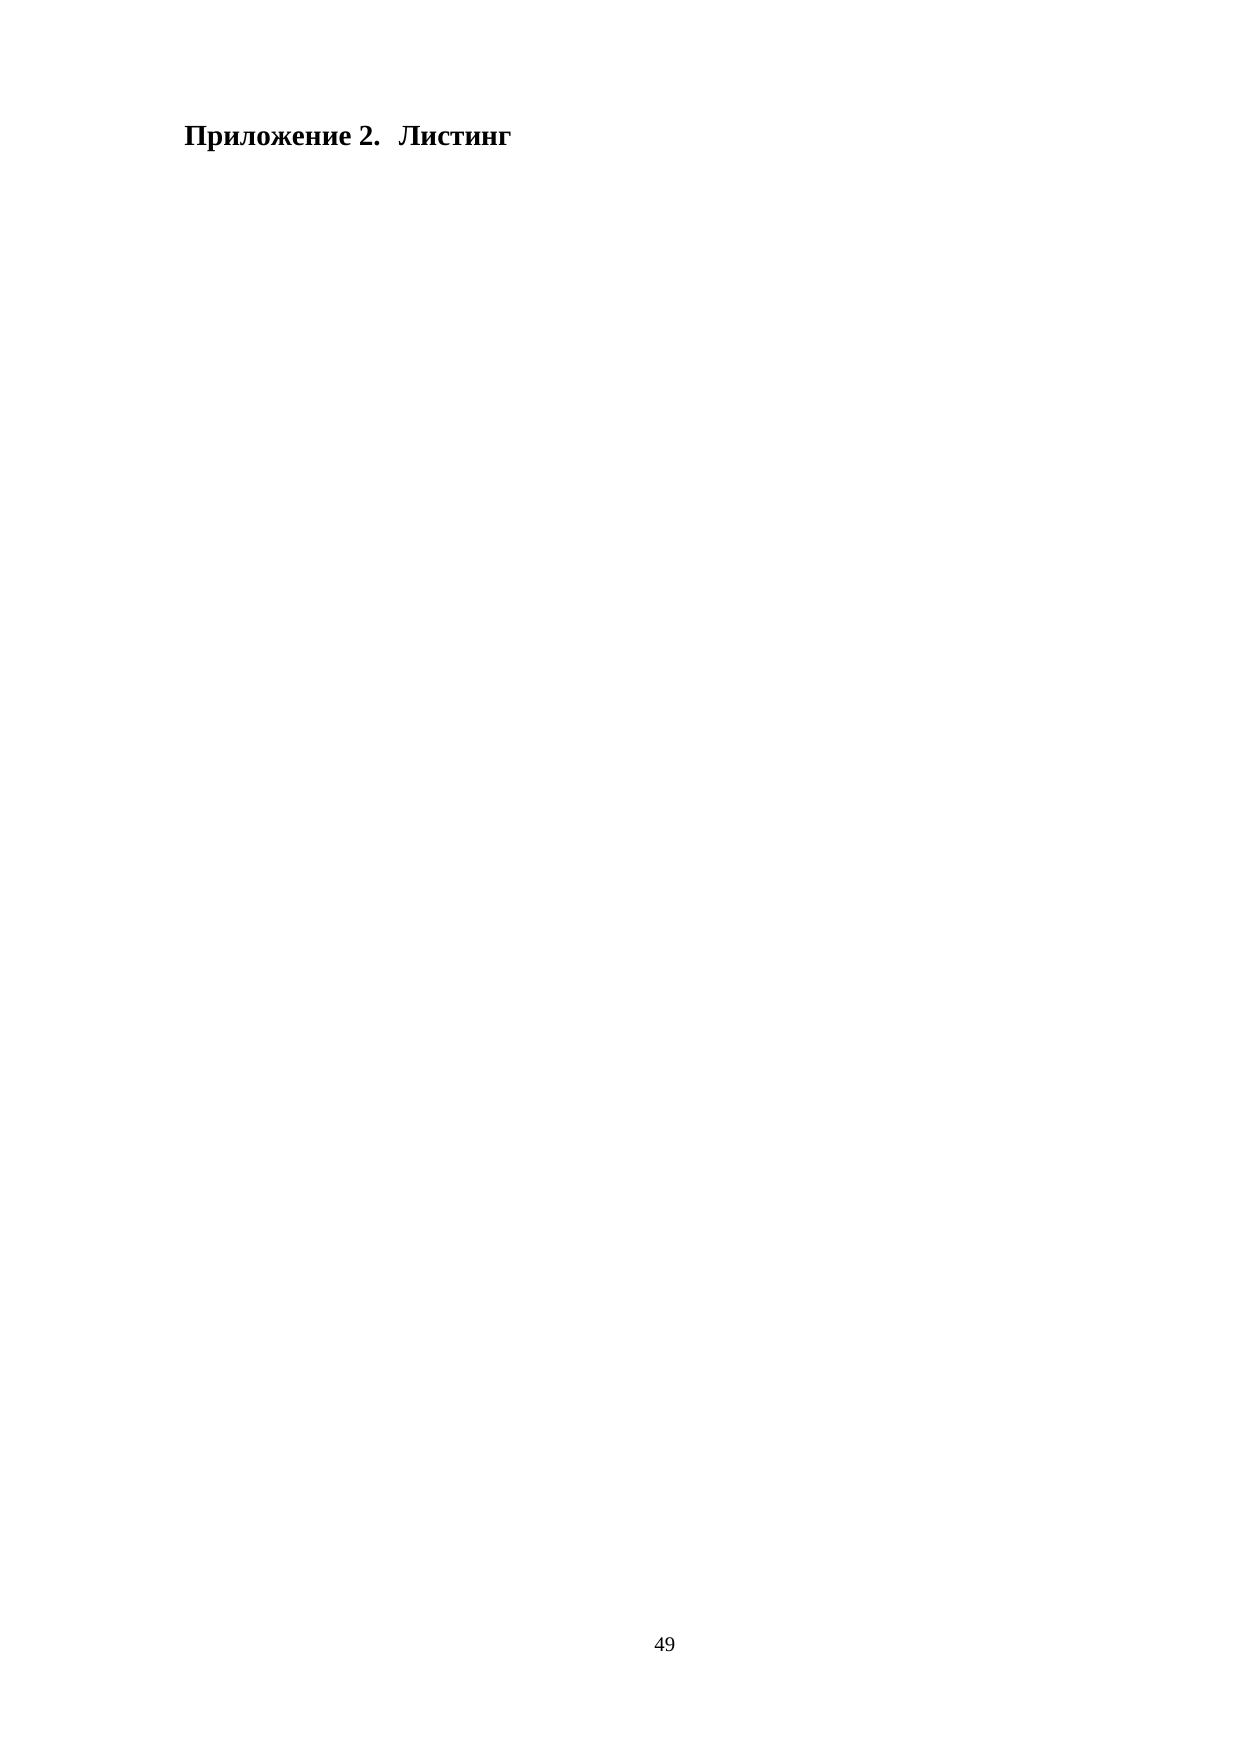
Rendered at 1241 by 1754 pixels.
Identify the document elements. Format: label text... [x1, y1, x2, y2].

subtitle Листинг [184, 118, 1152, 152]
